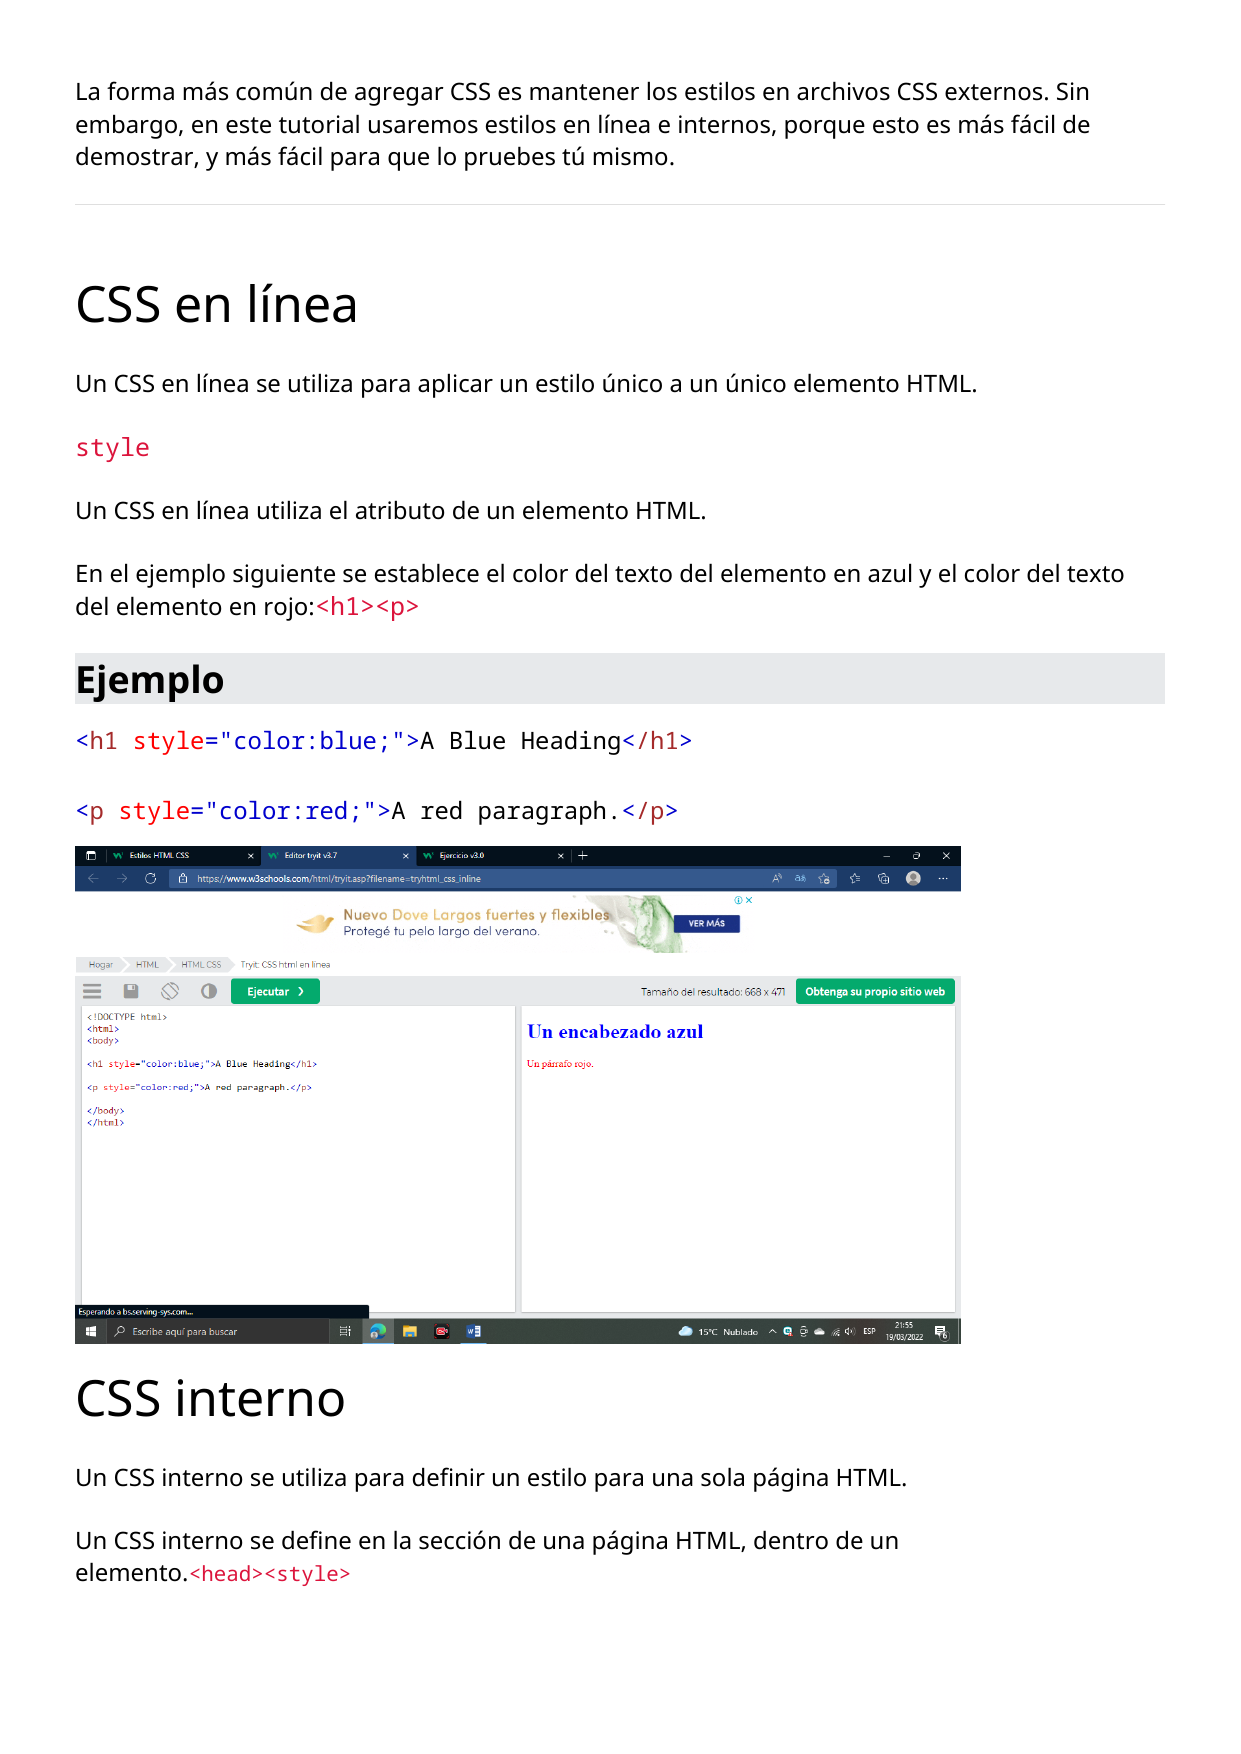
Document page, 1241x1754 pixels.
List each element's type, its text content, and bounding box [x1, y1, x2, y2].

text Un CSS en línea utiliza el atributo de un elemento HTML. [75, 494, 1165, 526]
text La forma más común de agregar CSS es mantener los estilos en archivos CSS externos. Sin embargo, en este tutorial usaremos estilos en línea e internos, porque esto es más fácil de demostrar, y más fácil para que lo pruebes tú mismo. [75, 75, 1165, 173]
subtitle CSS en línea [75, 269, 1165, 337]
text Un CSS en línea se utiliza para aplicar un estilo único a un único elemento HTML. [75, 367, 1165, 400]
text style [75, 430, 1165, 464]
picture [75, 846, 961, 1344]
text En el ejemplo siguiente se establece el color del texto del elemento en azul y el color del texto del elemento en rojo:<h1><p> [75, 556, 1165, 623]
subtitle Ejemplo [75, 653, 1165, 704]
subtitle CSS interno [75, 1363, 1165, 1431]
text <h1 style="color:blue;">A Blue Heading</h1> <p style="color:red;">A red paragraph.</p> [75, 724, 1165, 827]
text Un CSS interno se define en la sección de una página HTML, dentro de un elemento.<head><style> [75, 1524, 1165, 1589]
text Un CSS interno se utiliza para definir un estilo para una sola página HTML. [75, 1461, 1165, 1494]
